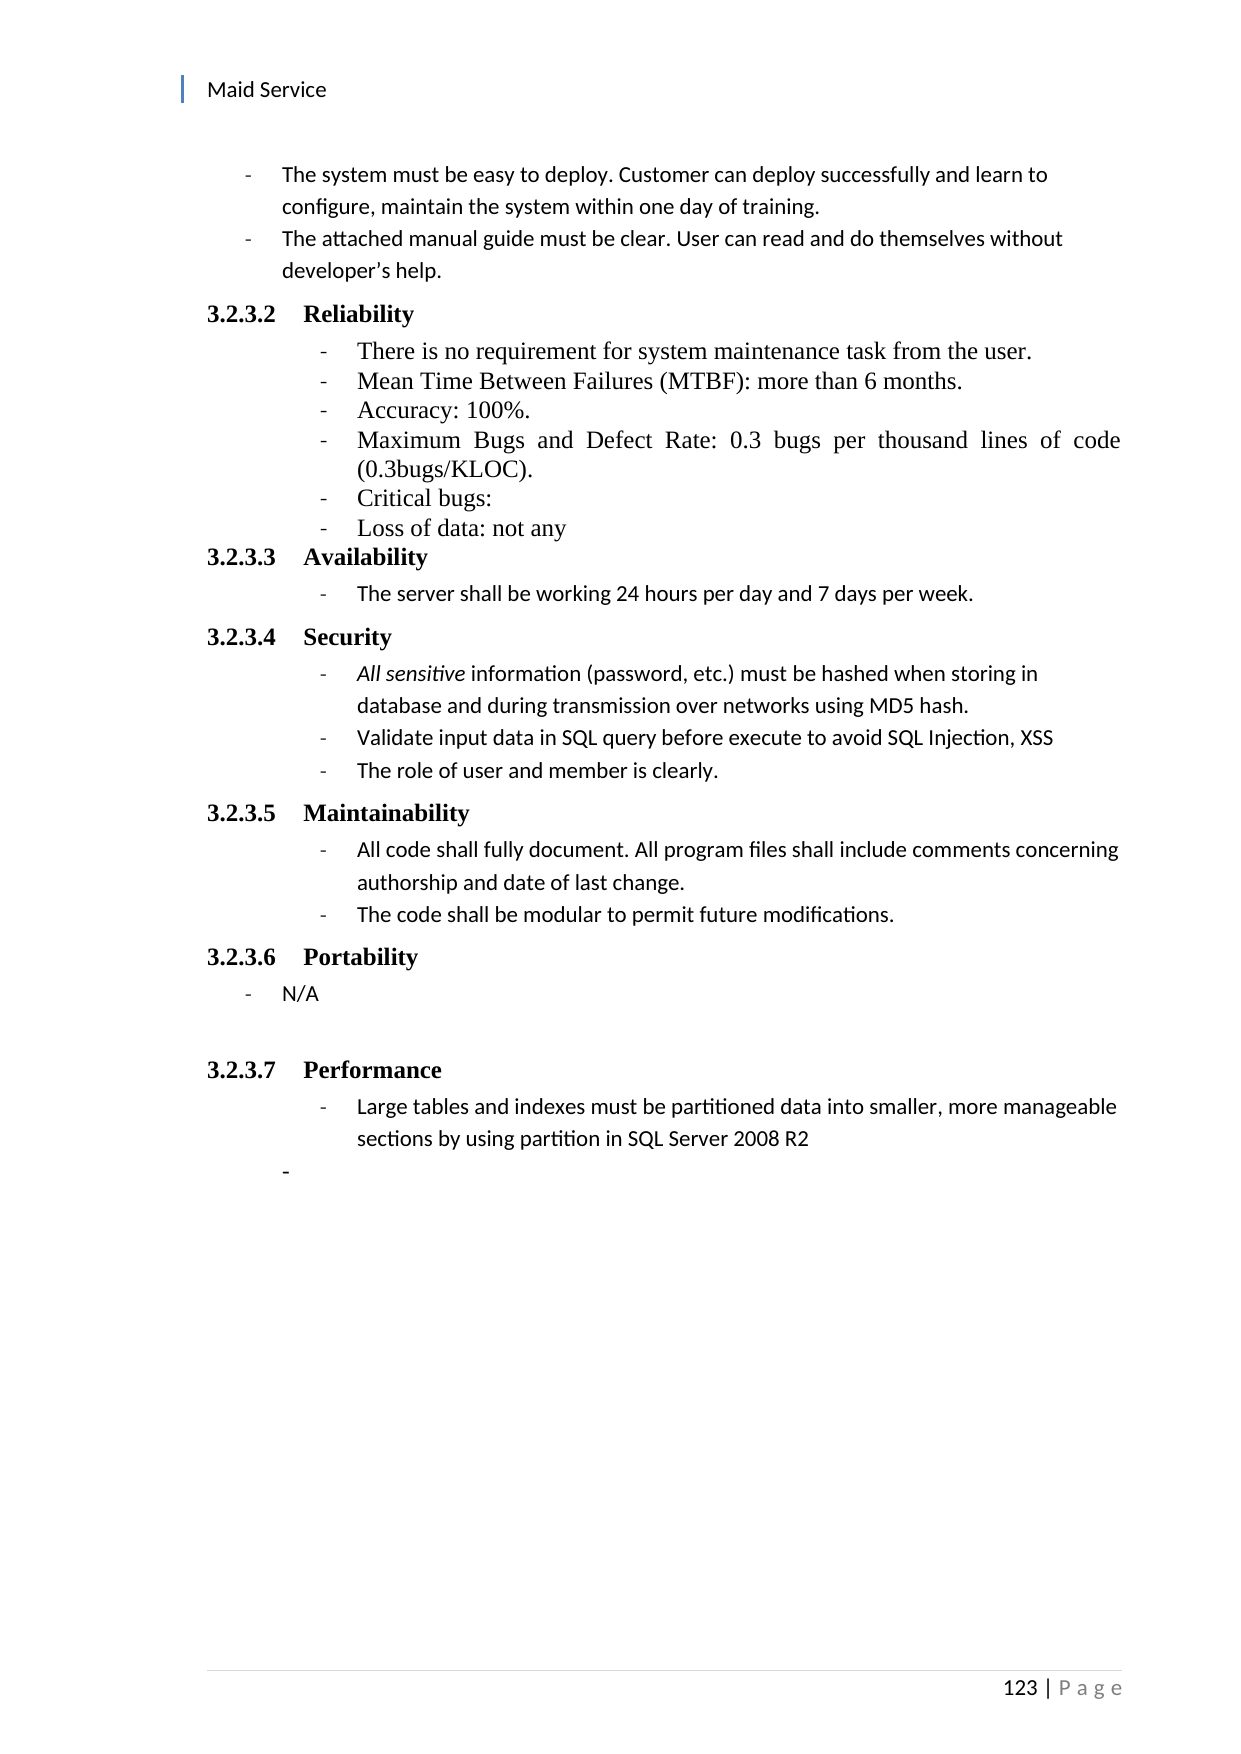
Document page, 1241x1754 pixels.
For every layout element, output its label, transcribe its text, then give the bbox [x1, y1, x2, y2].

list The server shall be working 24 hours per day and 7 days per week. [319, 579, 1122, 607]
list Large tables and indexes must be partitioned data into smaller, more manageable sections by using partition in SQL Server 2008 R2 [319, 1092, 1122, 1152]
list The system must be easy to deploy. Customer can deploy successfully and learn to configure, maintain the system within one day of training. [244, 160, 1122, 220]
list Critical bugs: [319, 483, 1122, 513]
list N/A [244, 979, 1122, 1007]
list Validate input data in SQL query before execute to avoid SQL Injection, XSS [319, 723, 1122, 752]
list There is no requirement for system maintenance task from the user. [319, 336, 1122, 366]
list Accuracy: 100%. [319, 395, 1122, 425]
list The attached manual guide must be clear. User can read and do themselves without developer’s help. [244, 224, 1122, 284]
list Mean Time Between Failures (MTBF): more than 6 months. [319, 366, 1122, 395]
list Loss of data: not any [319, 513, 1122, 542]
list All sensitive information (password, etc.) must be hashed when storing in database and during transmission over networks using MD5 hash. [319, 659, 1122, 719]
subtitle Performance [207, 1055, 1122, 1084]
subtitle Portability [207, 942, 1122, 971]
list The role of user and member is clearly. [319, 756, 1122, 784]
list Maximum Bugs and Defect Rate: 0.3 bugs per thousand lines of code (0.3bugs/KLOC). [319, 425, 1122, 483]
subtitle Reliability [207, 299, 1122, 328]
subtitle Security [207, 622, 1122, 651]
list The code shall be modular to permit future modifications. [319, 900, 1122, 928]
subtitle Availability [207, 542, 1122, 571]
subtitle Maintainability [207, 798, 1122, 827]
list All code shall fully document. All program files shall include comments concerning authorship and date of last change. [319, 835, 1122, 896]
